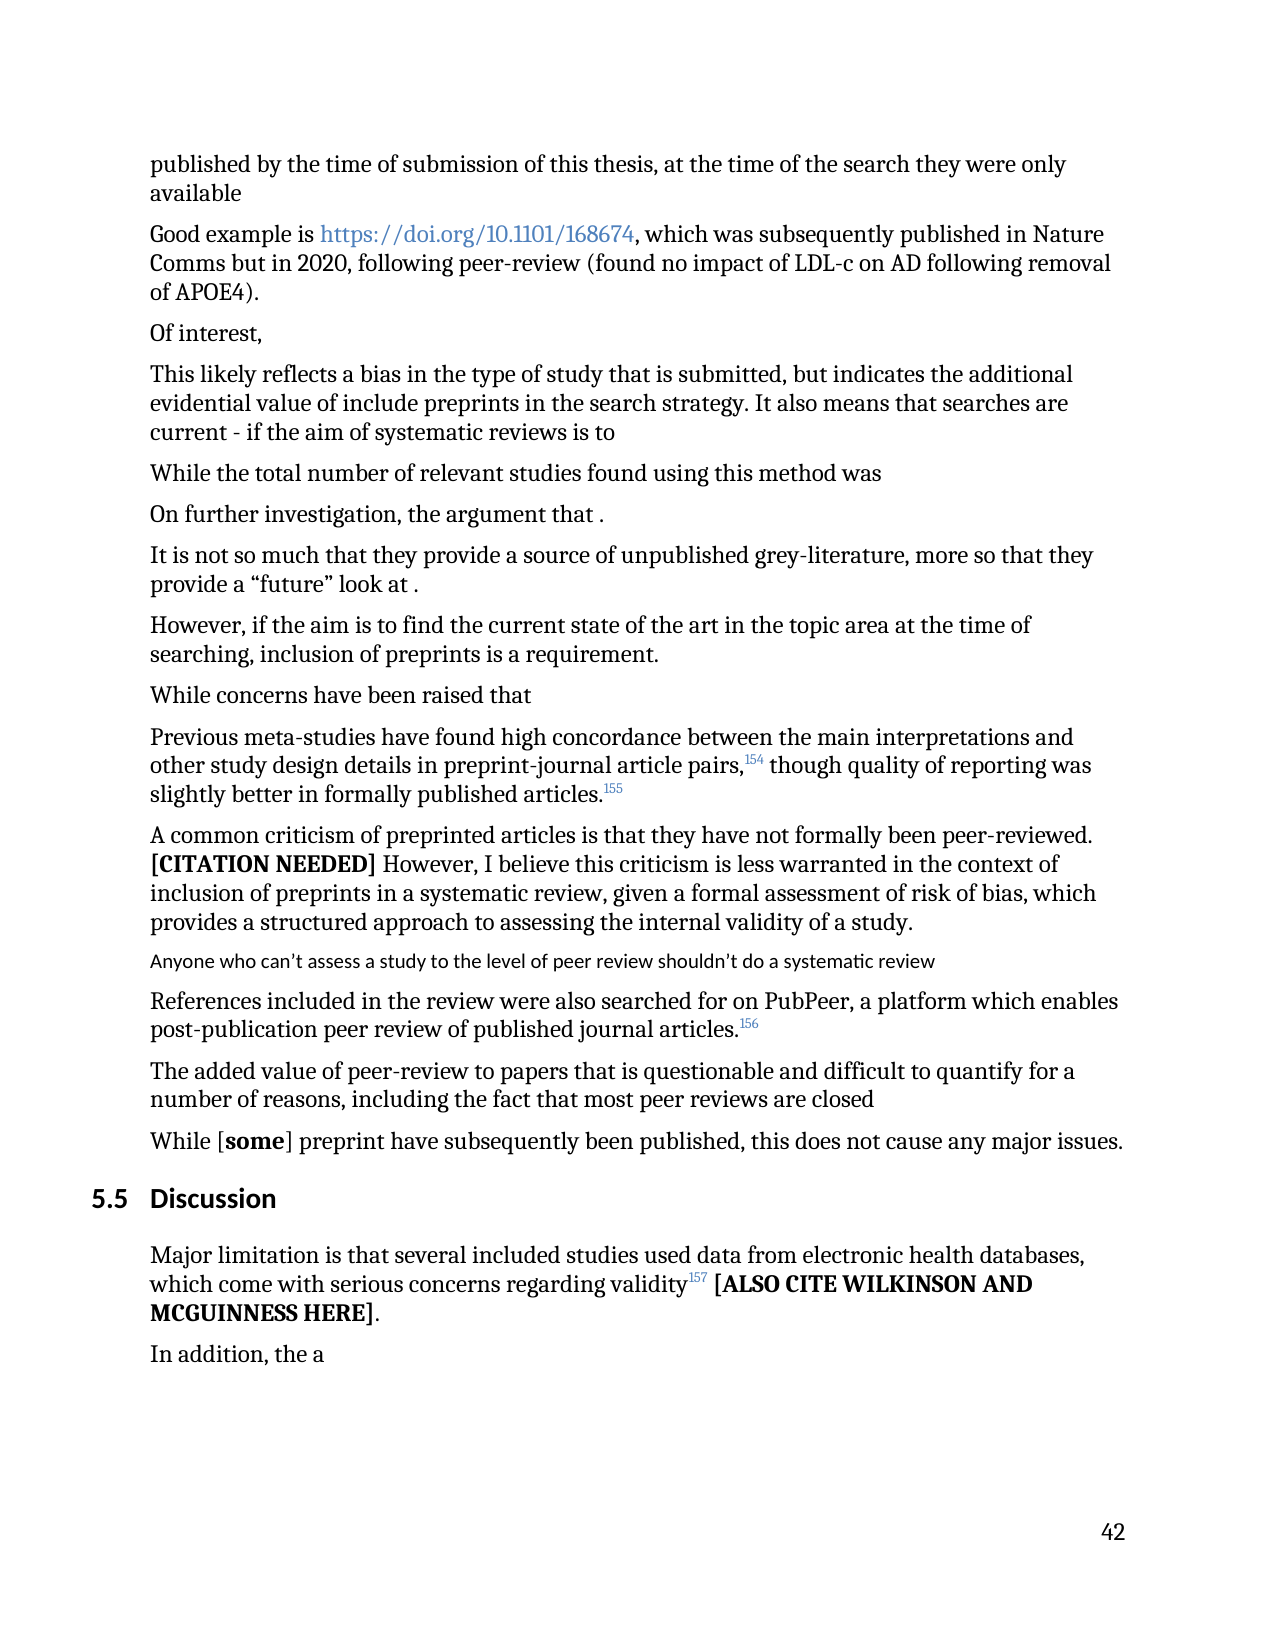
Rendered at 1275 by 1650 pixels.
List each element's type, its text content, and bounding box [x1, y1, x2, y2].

text References included in the review were also searched for on PubPeer, a platform which enables post-publication peer review of published journal articles.156 [150, 987, 1125, 1044]
text Previous meta-studies have found high concordance between the main interpretations and other study design details in preprint-journal article pairs,154 though quality of reporting was slightly better in formally published articles.155 [150, 722, 1125, 809]
text This likely reflects a bias in the type of study that is submitted, but indicates the additional evidential value of include preprints in the search strategy. It also means that searches are current - if the aim of systematic reviews is to [150, 360, 1125, 446]
subtitle Discussion [91, 1180, 1125, 1216]
text While the total number of relevant studies found using this method was [150, 459, 1125, 487]
text In addition, the a [150, 1340, 1125, 1368]
text It is not so much that they provide a source of unpublished grey-literature, more so that they provide a “future” look at . [150, 541, 1125, 599]
text Of interest, [150, 319, 1125, 347]
text Anyone who can’t assess a study to the level of peer review shouldn’t do a systematic review [150, 949, 1125, 974]
text Good example is https://doi.org/10.1101/168674, which was subsequently published in Nature Comms but in 2020, following peer-review (found no impact of LDL-c on AD following removal of APOE4). [150, 220, 1125, 306]
text While concerns have been raised that [150, 681, 1125, 710]
text However, if the aim is to find the current state of the art in the topic area at the time of searching, inclusion of preprints is a requirement. [150, 611, 1125, 669]
text On further investigation, the argument that . [150, 500, 1125, 529]
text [150, 150, 1125, 207]
text Major limitation is that several included studies used data from electronic health databases, which come with serious concerns regarding validity157 [ALSO CITE WILKINSON AND MCGUINNESS HERE]. [150, 1241, 1125, 1327]
text While [some] preprint have subsequently been published, this does not cause any major issues. [150, 1127, 1125, 1155]
text The added value of peer-review to papers that is questionable and difficult to quantify for a number of reasons, including the fact that most peer reviews are closed [150, 1057, 1125, 1114]
text A common criticism of preprinted articles is that they have not formally been peer-reviewed. [CITATION NEEDED] However, I believe this criticism is less warranted in the context of inclusion of preprints in a systematic review, given a formal assessment of risk of bias, which provides a structured approach to assessing the internal validity of a study. [150, 821, 1125, 936]
